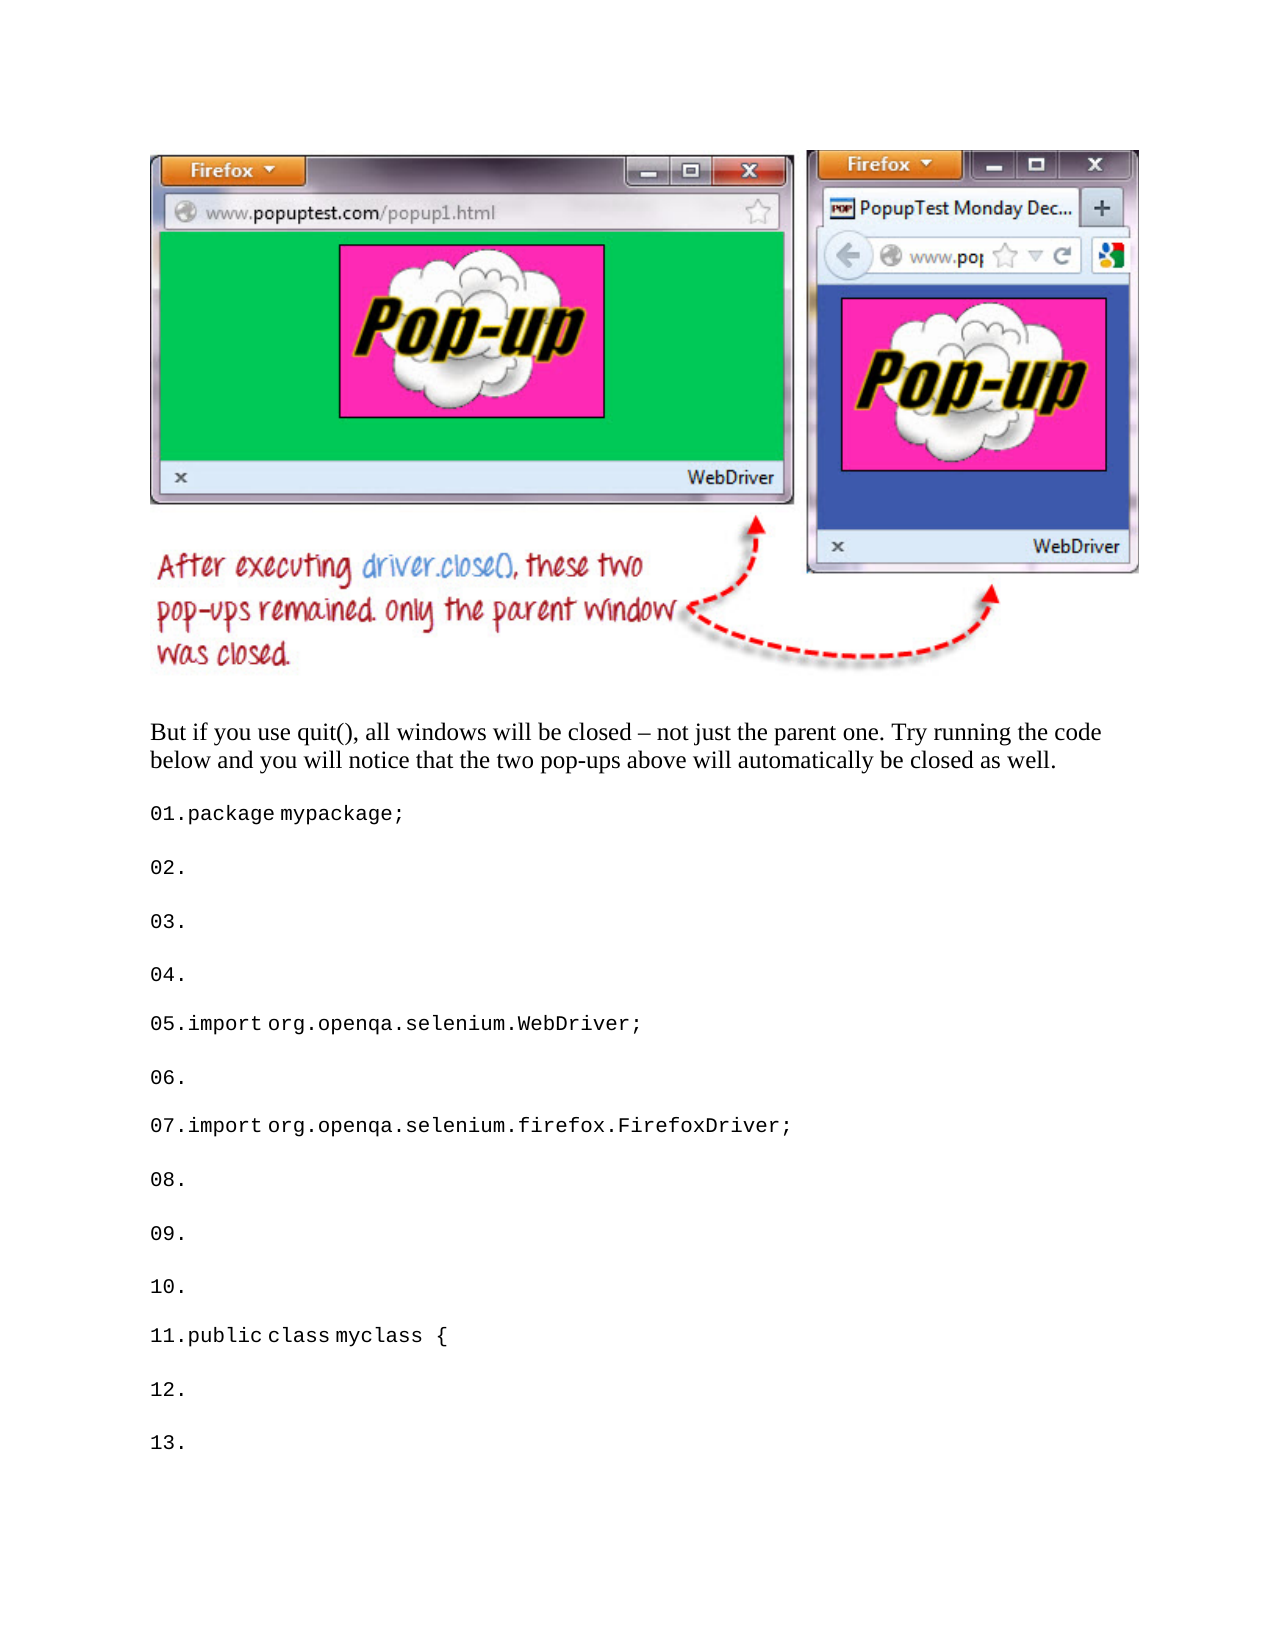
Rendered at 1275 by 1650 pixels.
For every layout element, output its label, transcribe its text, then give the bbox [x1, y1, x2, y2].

text 10. [150, 1271, 1125, 1300]
text 03. [150, 906, 1125, 934]
text 11.public class myclass { [150, 1325, 1125, 1349]
text 09. [150, 1218, 1125, 1246]
text 13. [150, 1427, 1125, 1456]
text 05.import org.openqa.selenium.WebDriver; [150, 1013, 1125, 1037]
text 06. [150, 1062, 1125, 1090]
text 02. [150, 852, 1125, 881]
text 08. [150, 1164, 1125, 1193]
text 12. [150, 1374, 1125, 1402]
picture [150, 150, 1139, 688]
text But if you use quit(), all windows will be closed – not just the parent one. Try running the code below and you will notice that the two pop-ups above will automatically be closed as well. [150, 717, 1125, 774]
text 07.import org.openqa.selenium.firefox.FirefoxDriver; [150, 1115, 1125, 1139]
text 04. [150, 959, 1125, 988]
text 01.package mypackage; [150, 803, 1125, 827]
